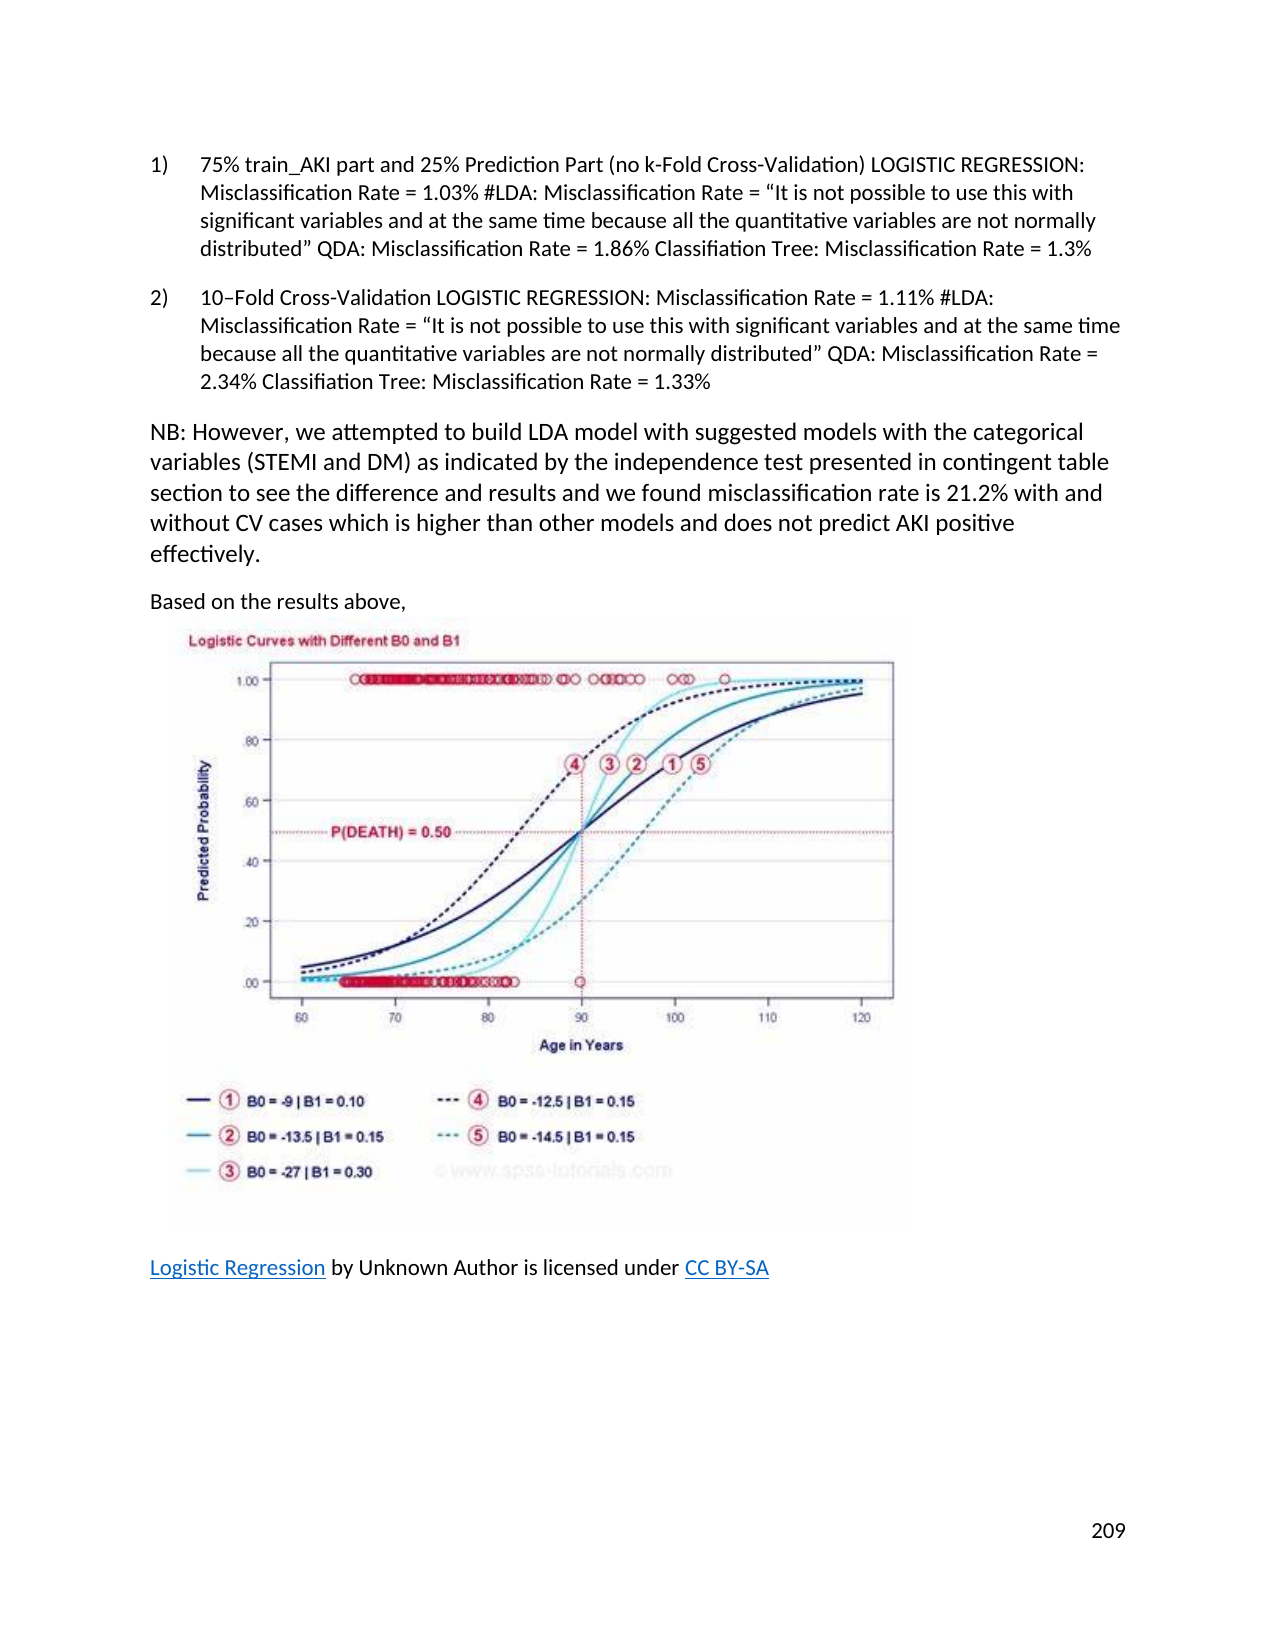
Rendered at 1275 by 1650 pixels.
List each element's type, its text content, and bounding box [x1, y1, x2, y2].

list 75% train_AKI part and 25% Prediction Part (no k-Fold Cross-Validation) LOGISTIC REGRESSION: Misclassification Rate = 1.03% #LDA: Misclassification Rate = “It is not possible to use this with significant variables and at the same time because all the quantitative variables are not normally distributed” QDA: Misclassification Rate = 1.86% Classifiation Tree: Misclassification Rate = 1.3% [150, 150, 1125, 262]
list 10–Fold Cross-Validation LOGISTIC REGRESSION: Misclassification Rate = 1.11% #LDA: Misclassification Rate = “It is not possible to use this with significant variables and at the same time because all the quantitative variables are not normally distributed” QDA: Misclassification Rate = 2.34% Classifiation Tree: Misclassification Rate = 1.33% [150, 283, 1125, 395]
text Based on the results above, [150, 587, 1125, 1234]
text NB: However, we attempted to build LDA model with suggested models with the categorical variables (STEMI and DM) as indicated by the independence test presented in contingent table section to see the difference and results and we found misclassification rate is 21.2% with and without CV cases which is higher than other models and does not predict AKI positive effectively. [150, 416, 1125, 568]
text Logistic Regression by Unknown Author is licensed under CC BY-SA [150, 1253, 1125, 1281]
